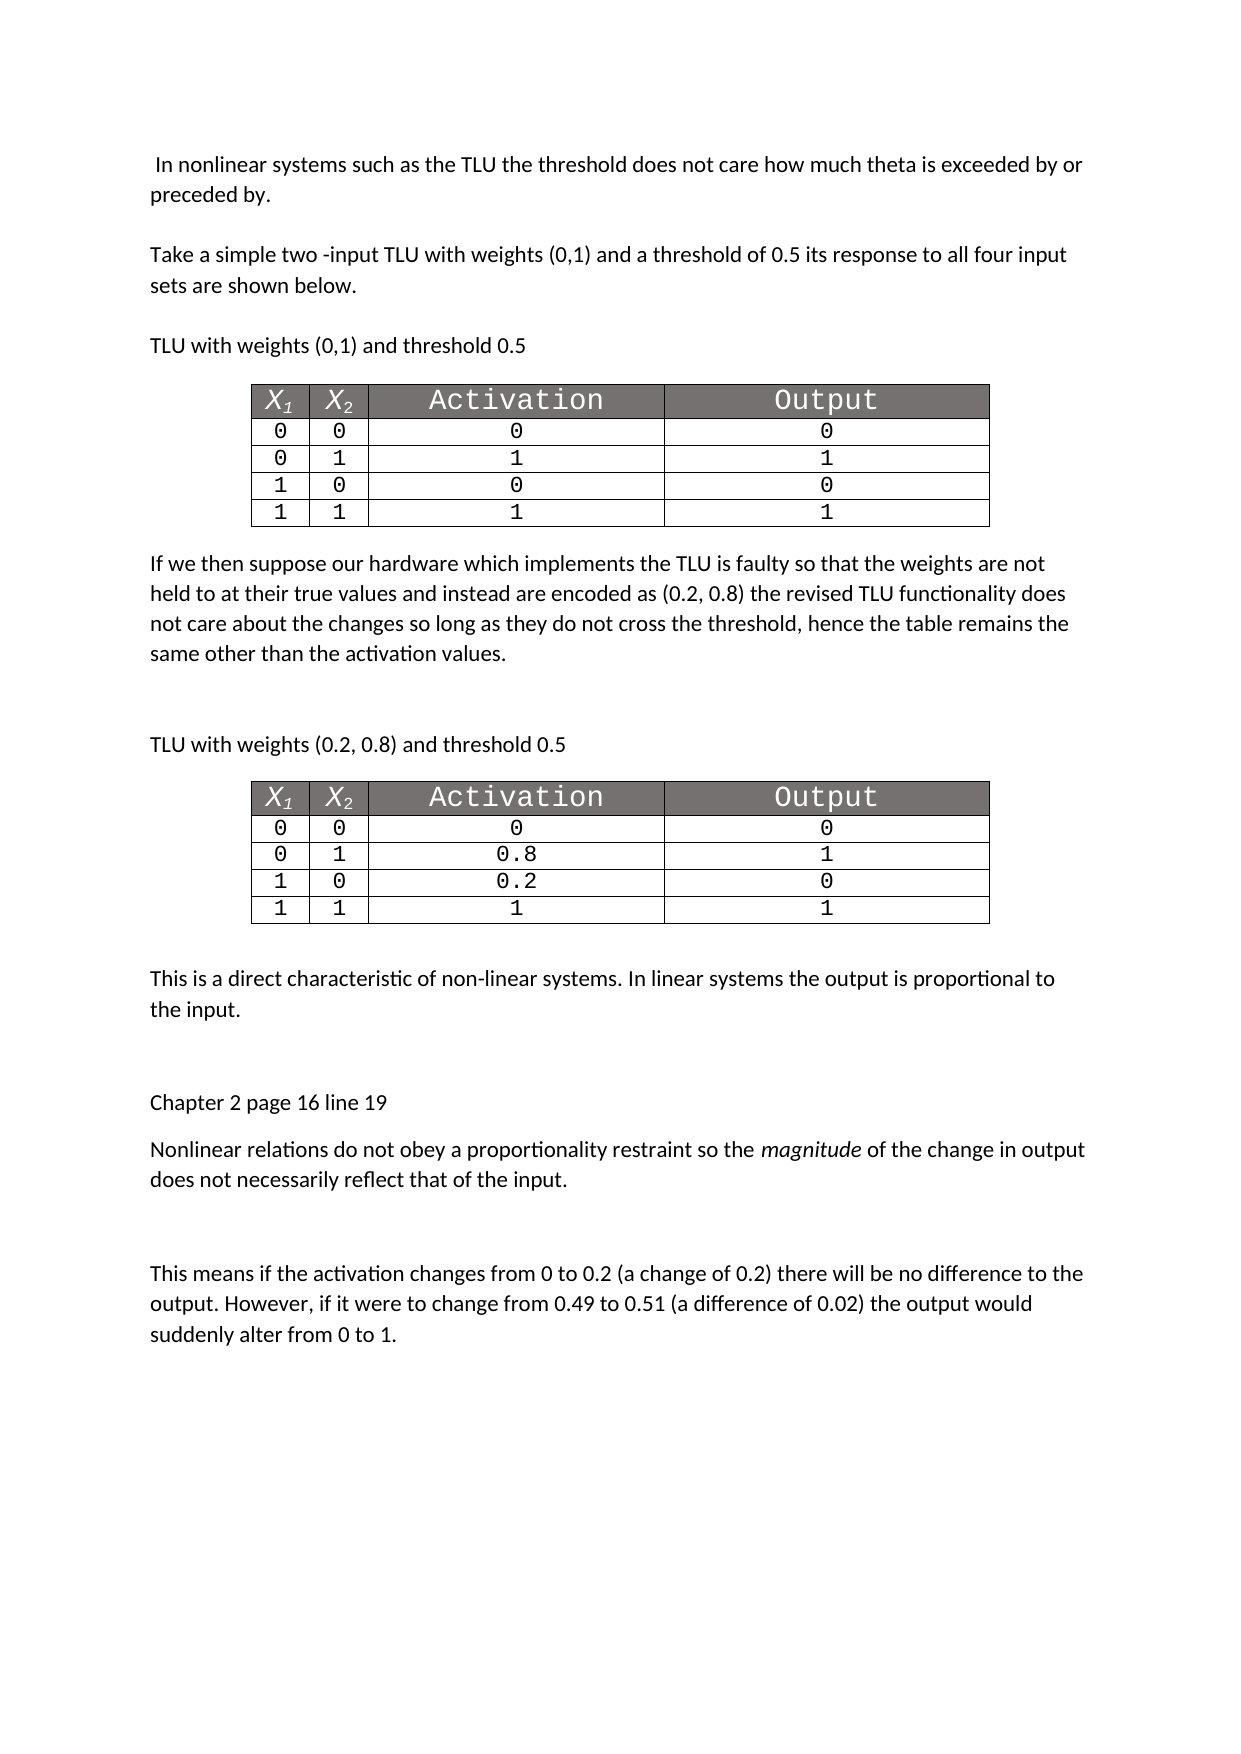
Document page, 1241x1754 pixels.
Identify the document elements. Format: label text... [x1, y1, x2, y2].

table_header X2 [310, 782, 368, 815]
table_cell 0.8 [369, 843, 664, 869]
table_cell 1 [252, 473, 309, 499]
table_cell 0 [665, 816, 989, 842]
text If we then suppose our hardware which implements the TLU is faulty so that the weights are not held to at their true values and instead are encoded as (0.2, 0.8) the revised TLU functionality does not care about the changes so long as they do not cross the threshold, hence the table remains the same other than the activation values. TLU with weights (0.2, 0.8) and threshold 0.5 [150, 549, 1090, 758]
table_cell 1 [369, 897, 664, 923]
table_cell 1 [252, 870, 309, 896]
table_header Output [665, 782, 989, 815]
table_cell 0 [252, 446, 309, 472]
table_cell 1 [665, 500, 989, 526]
table_header X2 [310, 385, 368, 418]
table_cell 0 [369, 473, 664, 499]
table_cell 0 [310, 473, 368, 499]
table_header X1 [252, 385, 309, 418]
table_cell 0 [369, 816, 664, 842]
table_cell 1 [252, 500, 309, 526]
text Chapter 2 page 16 line 19 [150, 1088, 1090, 1117]
table_header Activation [369, 782, 664, 815]
table_cell 0 [310, 419, 368, 445]
table_cell 1 [369, 500, 664, 526]
table_header Output [665, 385, 989, 418]
table_cell 0 [252, 419, 309, 445]
table_cell 1 [252, 897, 309, 923]
table_cell 0 [665, 870, 989, 896]
table_cell 0 [369, 419, 664, 445]
table_cell 1 [665, 843, 989, 869]
table_cell 1 [310, 500, 368, 526]
text This means if the activation changes from 0 to 0.2 (a change of 0.2) there will be no difference to the output. However, if it were to change from 0.49 to 0.51 (a difference of 0.02) the output would suddenly alter from 0 to 1. [150, 1259, 1090, 1348]
text Nonlinear relations do not obey a proportionality restraint so the magnitude of the change in output does not necessarily reflect that of the input. [150, 1135, 1090, 1194]
table_cell 0 [252, 843, 309, 869]
table_cell 1 [665, 446, 989, 472]
table_cell 0 [310, 816, 368, 842]
table_cell 1 [310, 446, 368, 472]
text In nonlinear systems such as the TLU the threshold does not care how much theta is exceeded by or preceded by. Take a simple two -input TLU with weights (0,1) and a threshold of 0.5 its response to all four input sets are shown below. TLU with weights (0,1) and threshold 0.5 [150, 150, 1090, 389]
text This is a direct characteristic of non-linear systems. In linear systems the output is proportional to the input. [150, 964, 1090, 1023]
table_cell 0 [665, 473, 989, 499]
table_header X1 [252, 782, 309, 815]
table_cell 1 [369, 446, 664, 472]
table_cell 1 [310, 843, 368, 869]
table_cell 0 [252, 816, 309, 842]
table_header Activation [369, 385, 664, 418]
table_cell 0 [665, 419, 989, 445]
table_cell 1 [310, 897, 368, 923]
table_cell 0 [310, 870, 368, 896]
table_cell 1 [665, 897, 989, 923]
table_cell 0.2 [369, 870, 664, 896]
